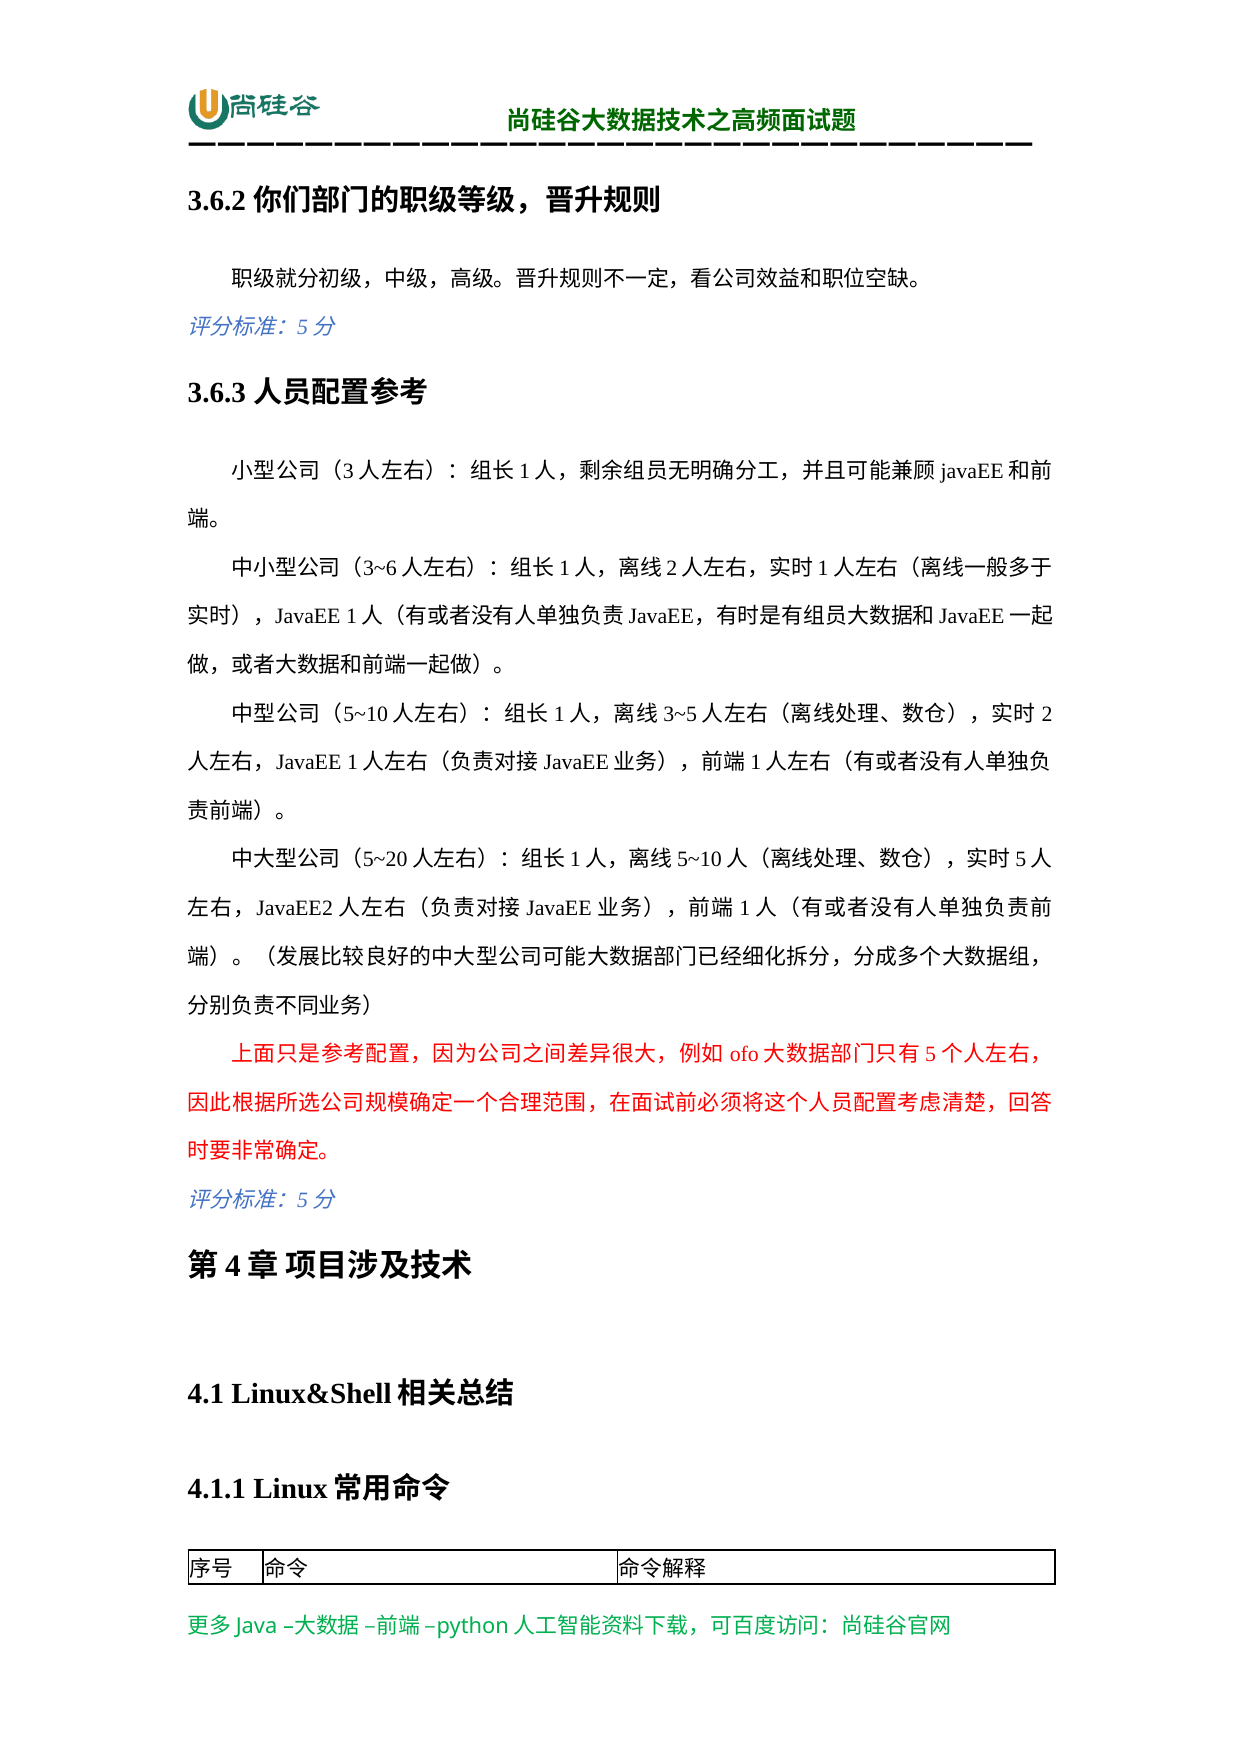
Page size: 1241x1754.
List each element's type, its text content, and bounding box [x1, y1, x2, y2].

text 中型公司（5~10人左右）：组长1人，离线3~5人左右（离线处理、数仓），实时2人左右，JavaEE 1人左右（负责对接JavaEE业务），前端1人左右（有或者没有人单独负责前端）。 [187, 695, 1053, 825]
table_header 序号 [189, 1551, 262, 1583]
text 中小型公司（3~6人左右）：组长1人，离线2人左右，实时1人左右（离线一般多于实时），JavaEE 1人（有或者没有人单独负责JavaEE，有时是有组员大数据和JavaEE一起做，或者大数据和前端一起做）。 [187, 549, 1053, 679]
subtitle 第4章 项目涉及技术 [187, 1230, 1053, 1295]
table_header 命令 [264, 1551, 617, 1583]
text 中大型公司（5~20人左右）：组长1人，离线5~10人（离线处理、数仓），实时5人左右，JavaEE2人左右（负责对接JavaEE业务），前端1人（有或者没有人单独负责前端）。（发展比较良好的中大型公司可能大数据部门已经细化拆分，分成多个大数据组，分别负责不同业务） [187, 841, 1053, 1020]
text 职级就分初级，中级，高级。晋升规则不一定，看公司效益和职位空缺。 [187, 260, 1053, 293]
subtitle 4.1 Linux&Shell相关总结 [187, 1358, 1053, 1423]
subtitle 3.6.2 你们部门的职级等级，晋升规则 [187, 165, 1053, 230]
text 小型公司（3人左右）：组长1人，剩余组员无明确分工，并且可能兼顾javaEE和前端。 [187, 452, 1053, 533]
subtitle 3.6.3 人员配置参考 [187, 357, 1053, 422]
table_header 命令解释 [618, 1551, 1054, 1583]
text 上面只是参考配置，因为公司之间差异很大，例如ofo大数据部门只有5个人左右，因此根据所选公司规模确定一个合理范围，在面试前必须将这个人员配置考虑清楚，回答时要非常确定。 [187, 1036, 1053, 1166]
text 评分标准：5分 [187, 1181, 1053, 1214]
subtitle 4.1.1 Linux常用命令 [187, 1453, 1053, 1518]
text 评分标准：5分 [187, 308, 1053, 341]
